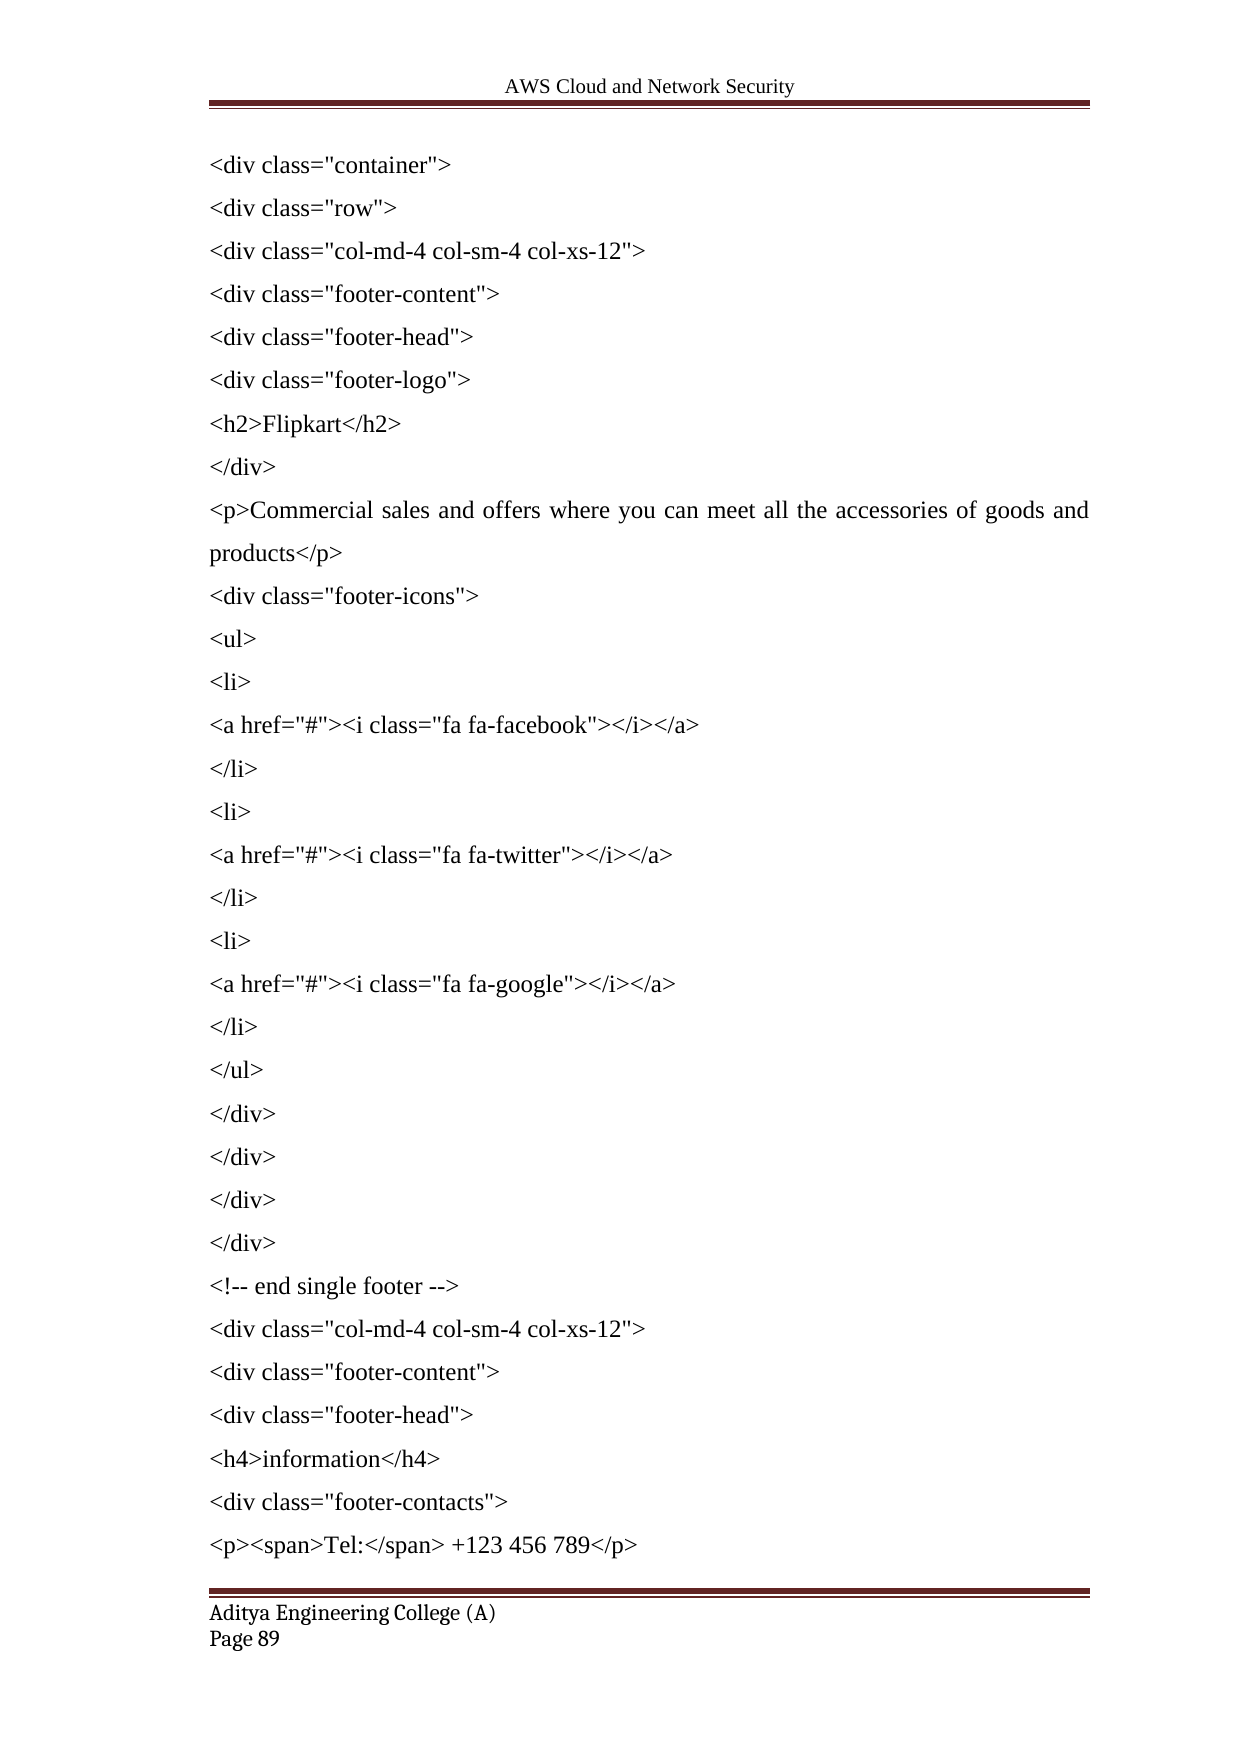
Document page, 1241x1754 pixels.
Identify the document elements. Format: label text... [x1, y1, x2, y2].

text <div class="container"> [209, 150, 1090, 179]
text <!-- end single footer --> [209, 1271, 1090, 1300]
text <ul> [209, 624, 1090, 653]
text <div class="col-md-4 col-sm-4 col-xs-12"> [209, 1314, 1090, 1343]
text </div> [209, 1142, 1090, 1171]
text </li> [209, 883, 1090, 912]
text <div class="footer-content"> [209, 1357, 1090, 1386]
text <p>Commercial sales and offers where you can meet all the accessories of goods and products</p> [209, 495, 1090, 567]
text <li> [209, 667, 1090, 696]
text <div class="footer-icons"> [209, 581, 1090, 610]
text </div> [209, 1099, 1090, 1127]
text </div> [209, 1228, 1090, 1257]
text </ul> [209, 1056, 1090, 1084]
text <li> [209, 926, 1090, 955]
text </li> [209, 1012, 1090, 1041]
text <p><span>Tel:</span> +123 456 789</p> [209, 1530, 1090, 1559]
text <h2>Flipkart</h2> [209, 409, 1090, 437]
text <a href="#"><i class="fa fa-google"></i></a> [209, 969, 1090, 998]
text <div class="footer-head"> [209, 322, 1090, 351]
text <a href="#"><i class="fa fa-facebook"></i></a> [209, 711, 1090, 739]
text </li> [209, 754, 1090, 782]
text <div class="row"> [209, 193, 1090, 222]
text <div class="footer-contacts"> [209, 1487, 1090, 1516]
text <h4>information</h4> [209, 1444, 1090, 1472]
text </div> [209, 1185, 1090, 1214]
text </div> [209, 452, 1090, 481]
text <div class="col-md-4 col-sm-4 col-xs-12"> [209, 236, 1090, 265]
text <div class="footer-head"> [209, 1401, 1090, 1429]
text <div class="footer-logo"> [209, 366, 1090, 394]
text <div class="footer-content"> [209, 279, 1090, 308]
text <li> [209, 797, 1090, 826]
text <a href="#"><i class="fa fa-twitter"></i></a> [209, 840, 1090, 869]
